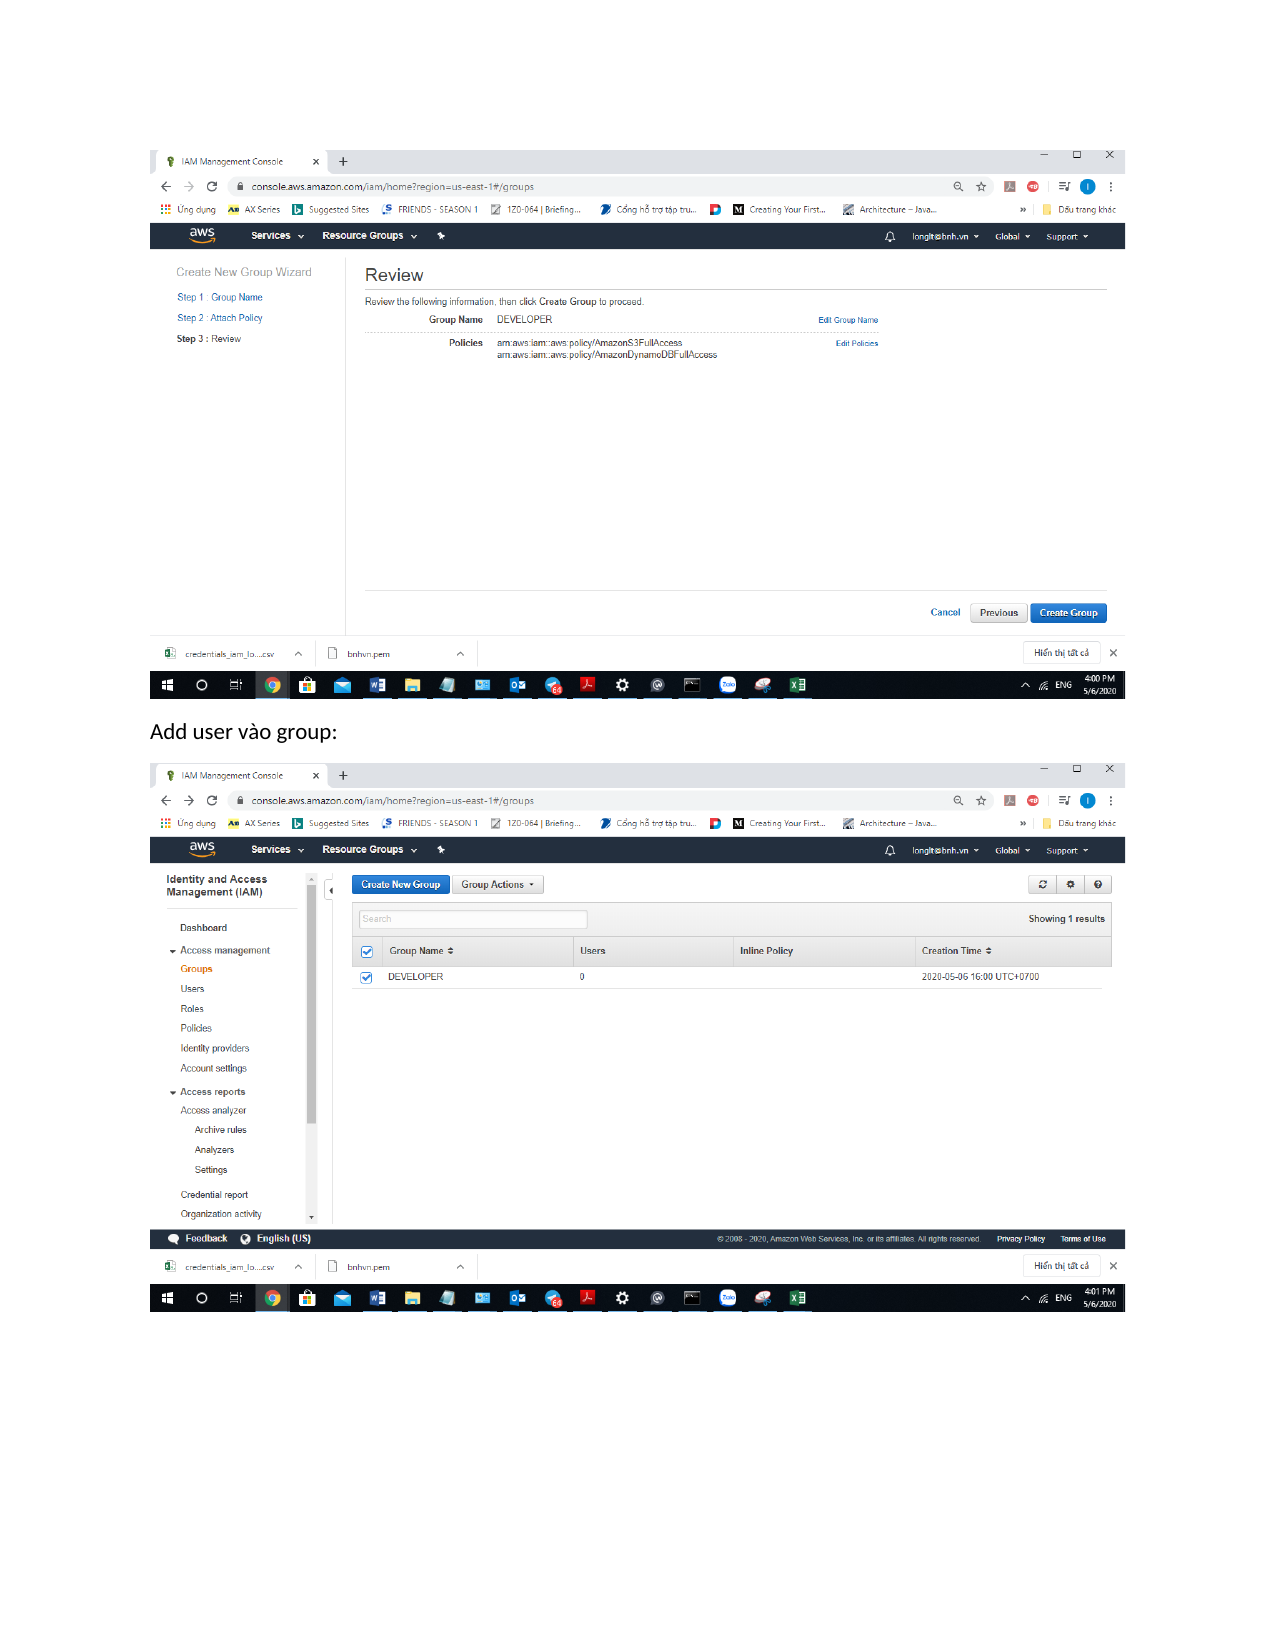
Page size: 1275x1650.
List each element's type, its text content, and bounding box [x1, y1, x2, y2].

picture [150, 150, 1125, 699]
text Add user vào group: [150, 717, 1125, 745]
picture [150, 763, 1125, 1312]
